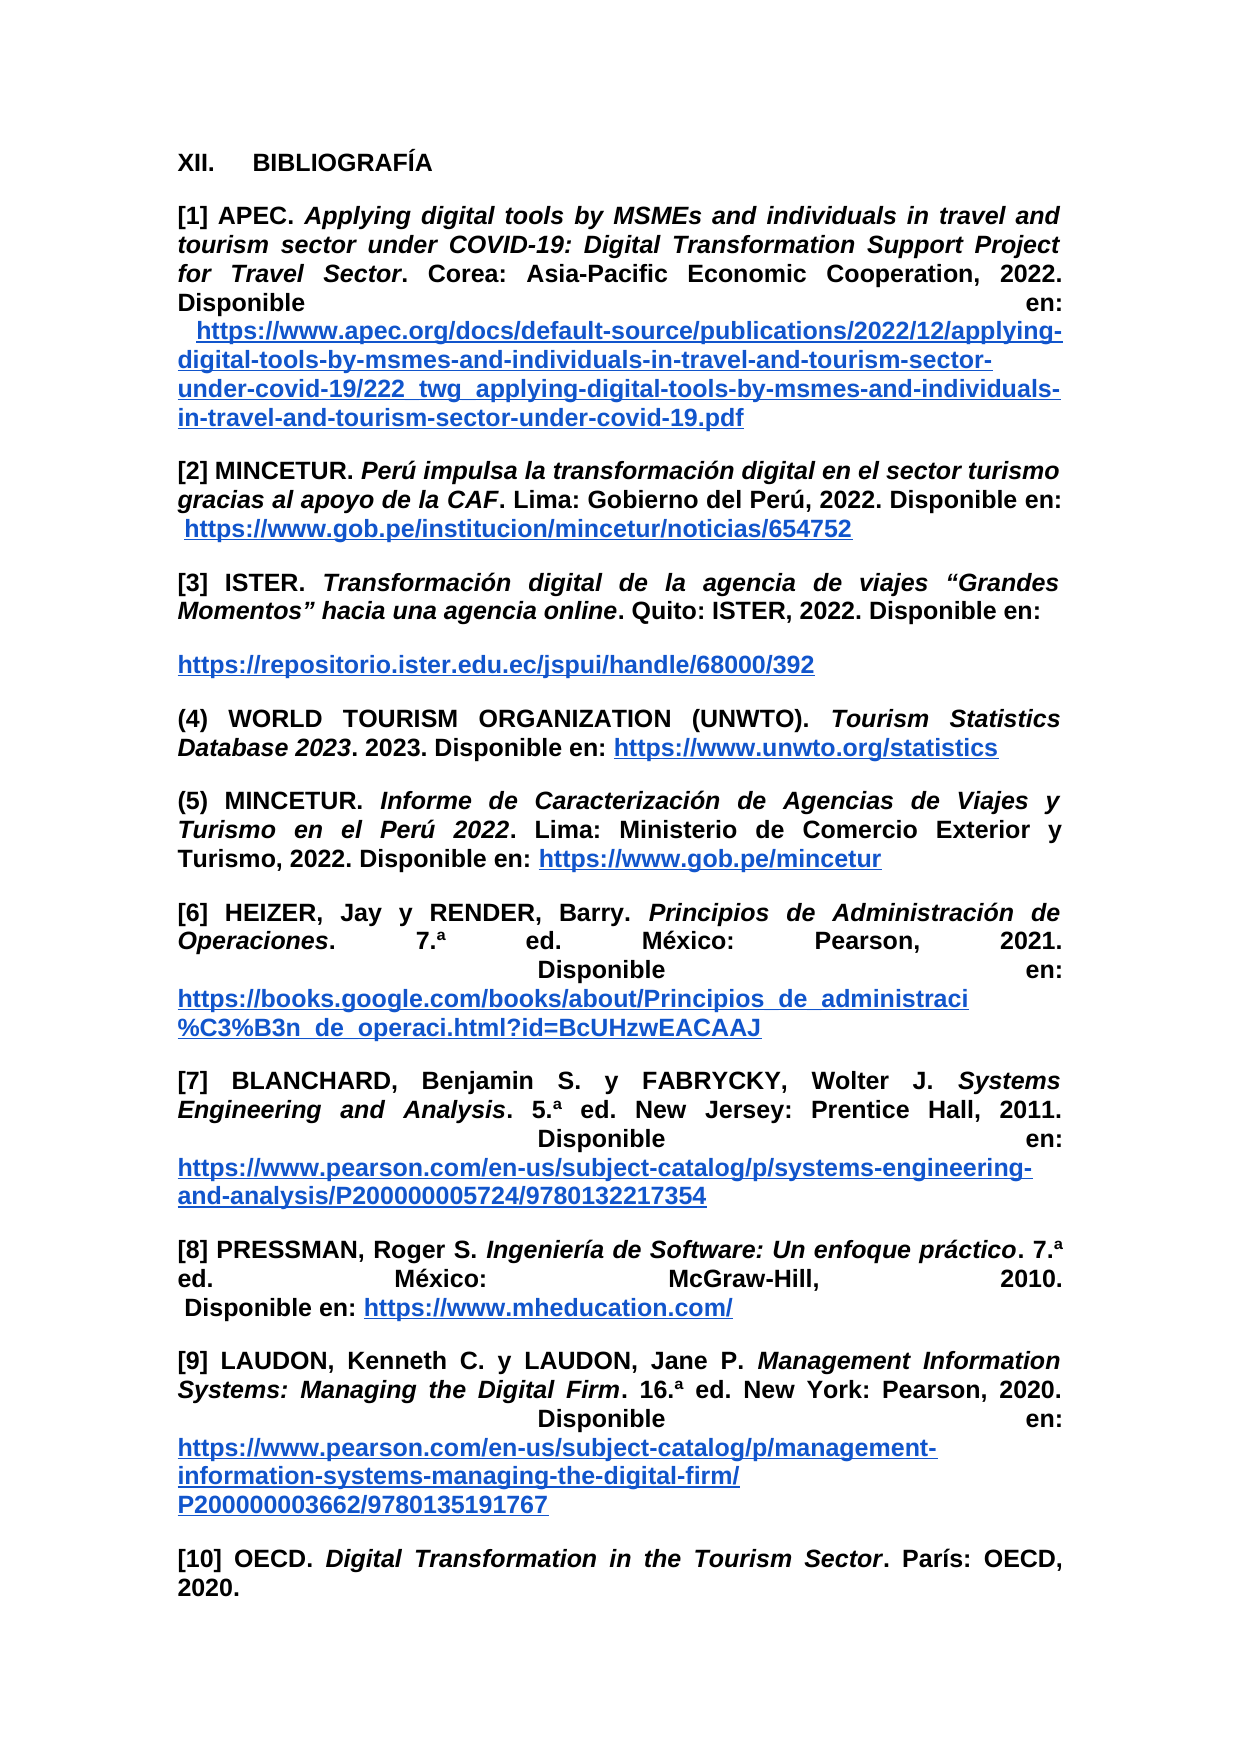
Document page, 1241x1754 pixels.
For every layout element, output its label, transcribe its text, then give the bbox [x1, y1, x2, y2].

text [9] LAUDON, Kenneth C. y LAUDON, Jane P. Management Information Systems: Managing the Digital Firm. 16.ª ed. New York: Pearson, 2020. Disponible en: https://www.pearson.com/en-us/subject-catalog/p/management-information-systems-managing-the-digital-firm/P200000003662/9780135191767 [177, 1346, 1063, 1519]
text [6] HEIZER, Jay y RENDER, Barry. Principios de Administración de Operaciones. 7.ª ed. México: Pearson, 2021. Disponible en: https://books.google.com/books/about/Principios_de_administraci%C3%B3n_de_operaci.html?id=BcUHzwEACAAJ [177, 898, 1063, 1041]
text (5) MINCETUR. Informe de Caracterización de Agencias de Viajes y Turismo en el Perú 2022. Lima: Ministerio de Comercio Exterior y Turismo, 2022. Disponible en: https://www.gob.pe/mincetur [177, 786, 1063, 873]
text [7] BLANCHARD, Benjamin S. y FABRYCKY, Wolter J. Systems Engineering and Analysis. 5.ª ed. New Jersey: Prentice Hall, 2011. Disponible en: https://www.pearson.com/en-us/subject-catalog/p/systems-engineering-and-analysis/P200000005724/9780132217354 [177, 1066, 1063, 1210]
text [3] ISTER. Transformación digital de la agencia de viajes “Grandes Momentos” hacia una agencia online. Quito: ISTER, 2022. Disponible en: [177, 568, 1063, 625]
text [1] APEC. Applying digital tools by MSMEs and individuals in travel and tourism sector under COVID-19: Digital Transformation Support Project for Travel Sector. Corea: Asia-Pacific Economic Cooperation, 2022. Disponible en: https://www.apec.org/docs/default-source/publications/2022/12/applying-digital-tools-by-msmes-and-individuals-in-travel-and-tourism-sector-under-covid-19/222_twg_applying-digital-tools-by-msmes-and-individuals-in-travel-and-tourism-sector-under-covid-19.pdf [177, 201, 1063, 431]
text [2] MINCETUR. Perú impulsa la transformación digital en el sector turismo gracias al apoyo de la CAF. Lima: Gobierno del Perú, 2022. Disponible en: https://www.gob.pe/institucion/mincetur/noticias/654752 [177, 456, 1063, 543]
text (4) WORLD TOURISM ORGANIZATION (UNWTO). Tourism Statistics Database 2023. 2023. Disponible en: https://www.unwto.org/statistics [177, 704, 1063, 761]
text https://repositorio.ister.edu.ec/jspui/handle/68000/392 [177, 650, 1063, 679]
text [8] PRESSMAN, Roger S. Ingeniería de Software: Un enfoque práctico. 7.ª ed. México: McGraw-Hill, 2010. Disponible en: https://www.mheducation.com/ [177, 1235, 1063, 1321]
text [177, 1544, 1063, 1601]
subtitle BIBLIOGRAFÍA [215, 148, 1063, 176]
